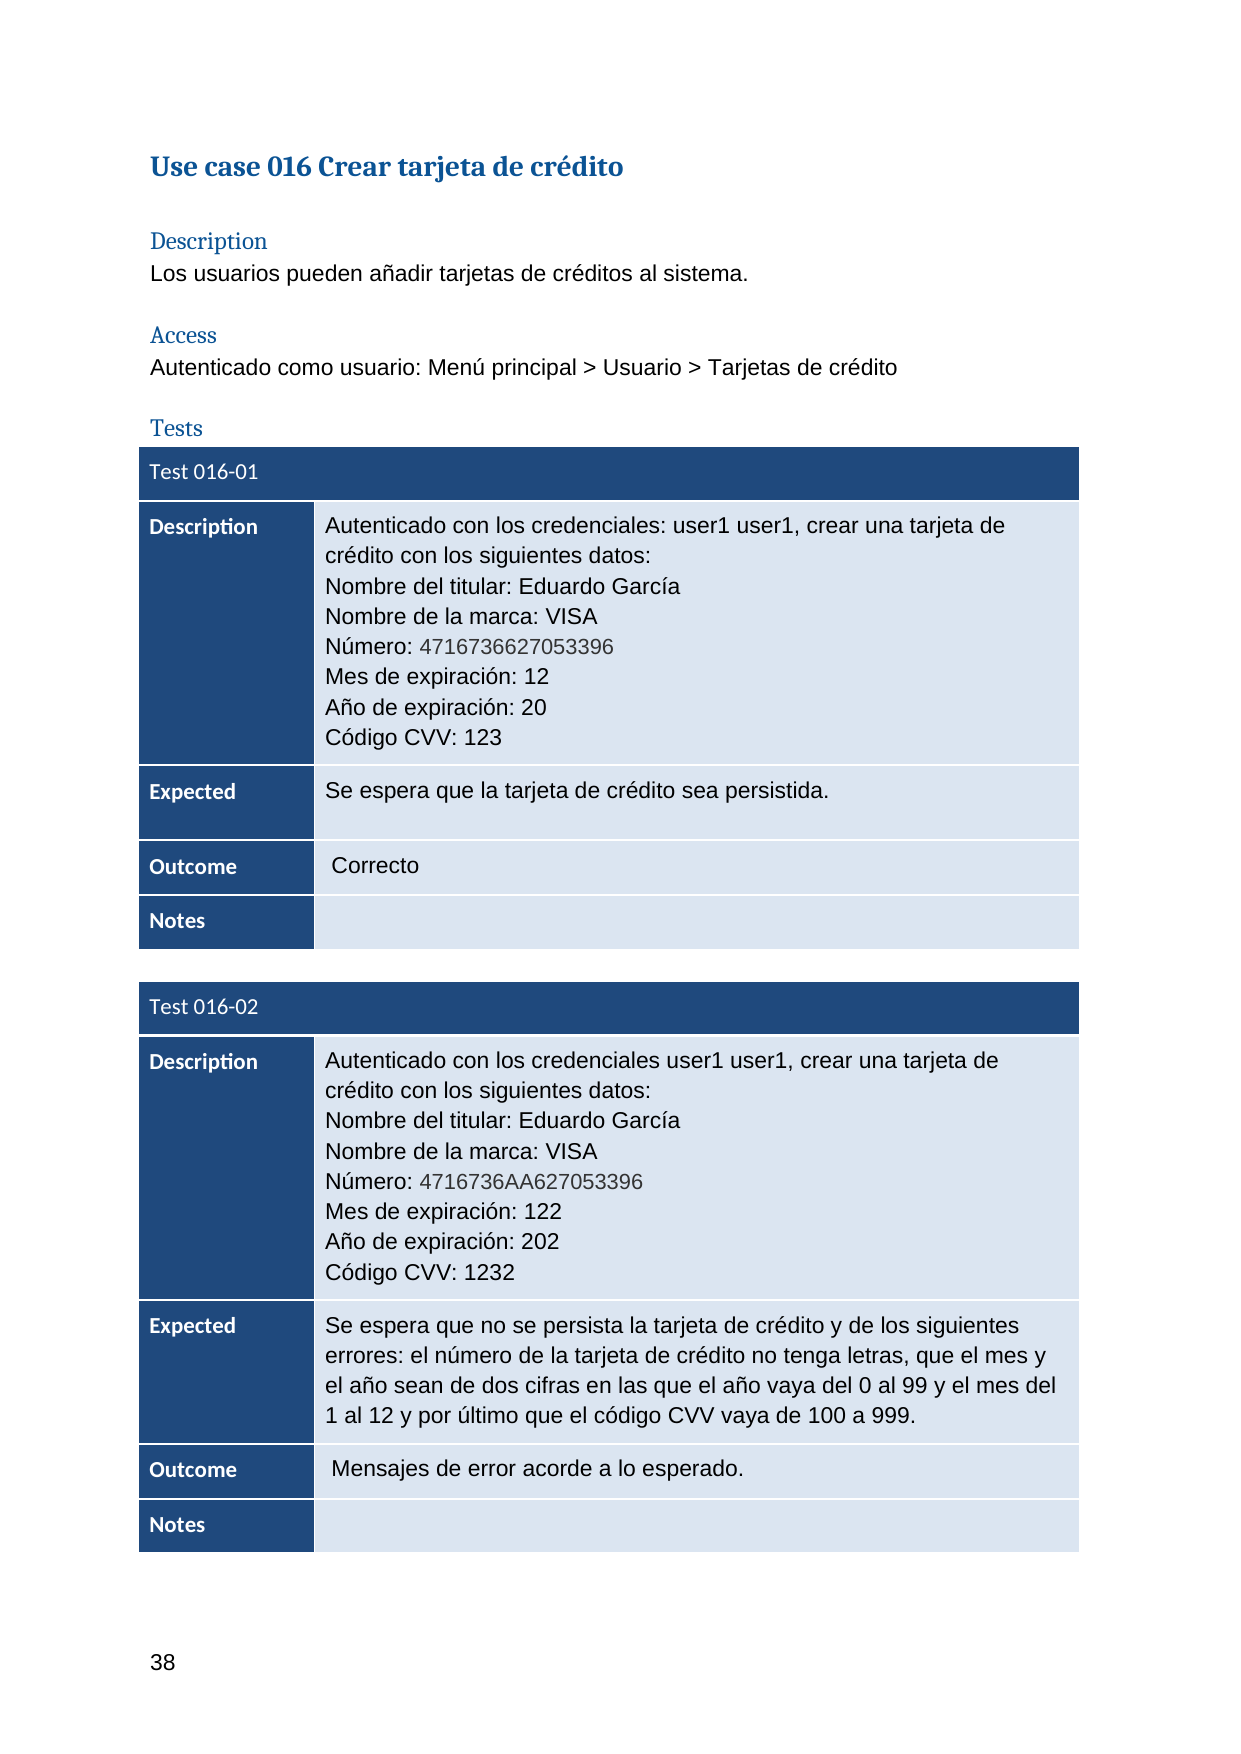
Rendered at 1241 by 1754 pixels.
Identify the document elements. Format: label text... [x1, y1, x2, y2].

table_cell Autenticado con los credenciales user1 user1, crear una tarjeta de crédito con los siguientes datos: Nombre del titular: Eduardo García Nombre de la marca: VISA Número: 4716736AA627053396 Mes de expiración: 122 Año de expiración: 202 Código CVV: 1232 [315, 1037, 1079, 1299]
table_cell Autenticado con los credenciales: user1 user1, crear una tarjeta de crédito con los siguientes datos: Nombre del titular: Eduardo García Nombre de la marca: VISA Número: 4716736627053396 Mes de expiración: 12 Año de expiración: 20 Código CVV: 123 [315, 502, 1079, 764]
table_cell [315, 896, 1079, 949]
text Autenticado como usuario: Menú principal > Usuario > Tarjetas de crédito [150, 353, 1090, 380]
text Use case 016 Crear tarjeta de crédito [150, 150, 1090, 183]
text Tests [150, 414, 1090, 443]
table_cell Mensajes de error acorde a lo esperado. [315, 1445, 1079, 1498]
table_cell Description [139, 502, 314, 764]
text Description [150, 227, 1090, 256]
table_cell Notes [139, 1500, 314, 1552]
table_cell Description [139, 1037, 314, 1299]
table_cell Outcome [139, 1445, 314, 1498]
table_header Test 016-02 [139, 982, 1079, 1034]
table_cell [315, 1500, 1079, 1552]
text Los usuarios pueden añadir tarjetas de créditos al sistema. [150, 260, 1090, 286]
table_cell Correcto [315, 841, 1079, 894]
table_cell Se espera que no se persista la tarjeta de crédito y de los siguientes errores: el número de la tarjeta de crédito no tenga letras, que el mes y el año sean de dos cifras en las que el año vaya del 0 al 99 y el mes del 1 al 12 y por último que el código CVV vaya de 100 a 999. [315, 1301, 1079, 1443]
table_cell Expected [139, 766, 314, 839]
text Access [150, 321, 1090, 349]
table_header Test 016-01 [139, 447, 1079, 500]
table_cell Expected [139, 1301, 314, 1443]
table_cell Outcome [139, 841, 314, 894]
table_cell Notes [139, 896, 314, 949]
table_cell Se espera que la tarjeta de crédito sea persistida. [315, 766, 1079, 839]
